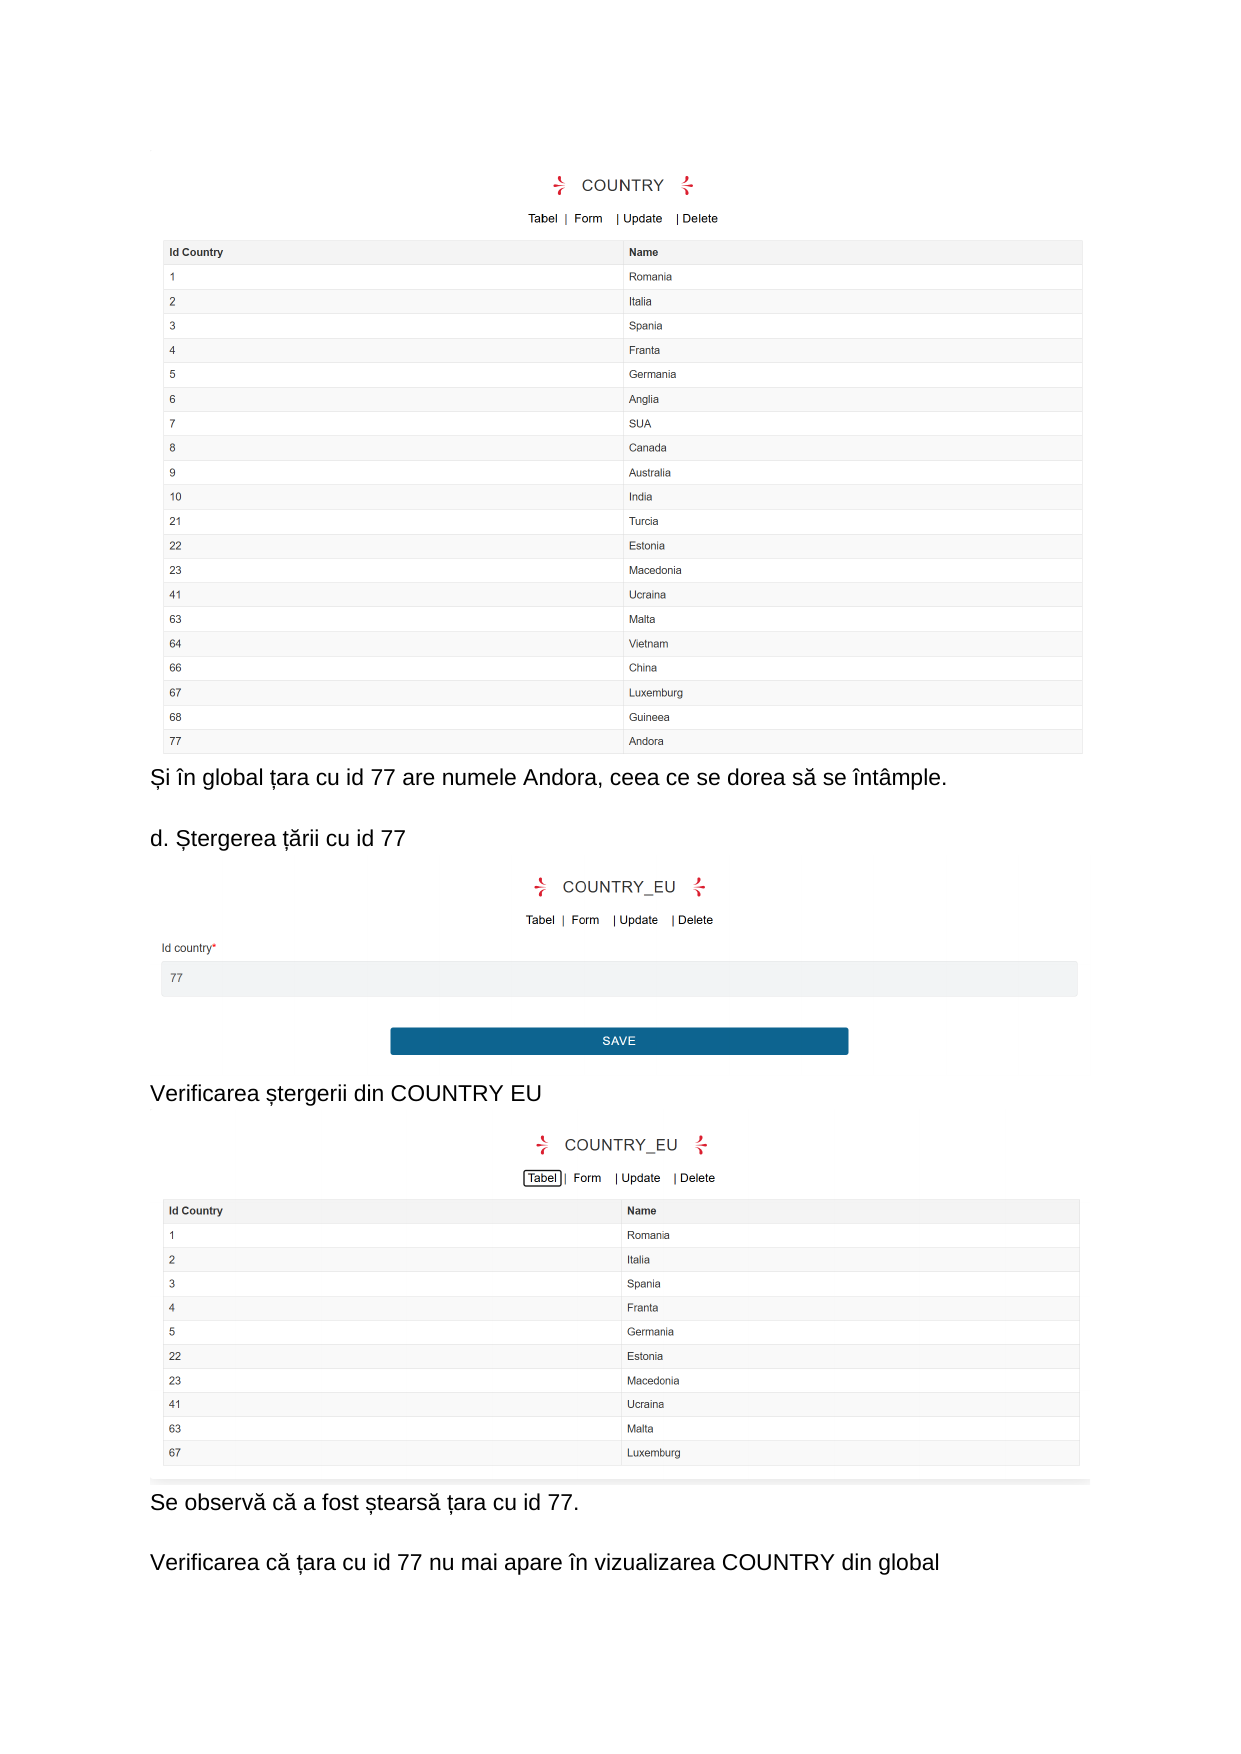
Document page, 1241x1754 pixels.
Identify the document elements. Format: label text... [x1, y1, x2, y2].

text Se observă că a fost ștearsă țara cu id 77. [150, 1489, 1090, 1515]
text Și în global țara cu id 77 are numele Andora, ceea ce se dorea să se întâmple. [150, 764, 1090, 791]
text Verificarea că țara cu id 77 nu mai apare în vizualizarea COUNTRY din global [150, 1549, 1090, 1575]
text d. Ștergerea țării cu id 77 [150, 825, 1090, 851]
picture [150, 855, 1091, 1076]
picture [150, 1109, 1091, 1485]
text Verificarea ștergerii din COUNTRY EU [150, 1079, 1090, 1106]
picture [150, 150, 1091, 761]
